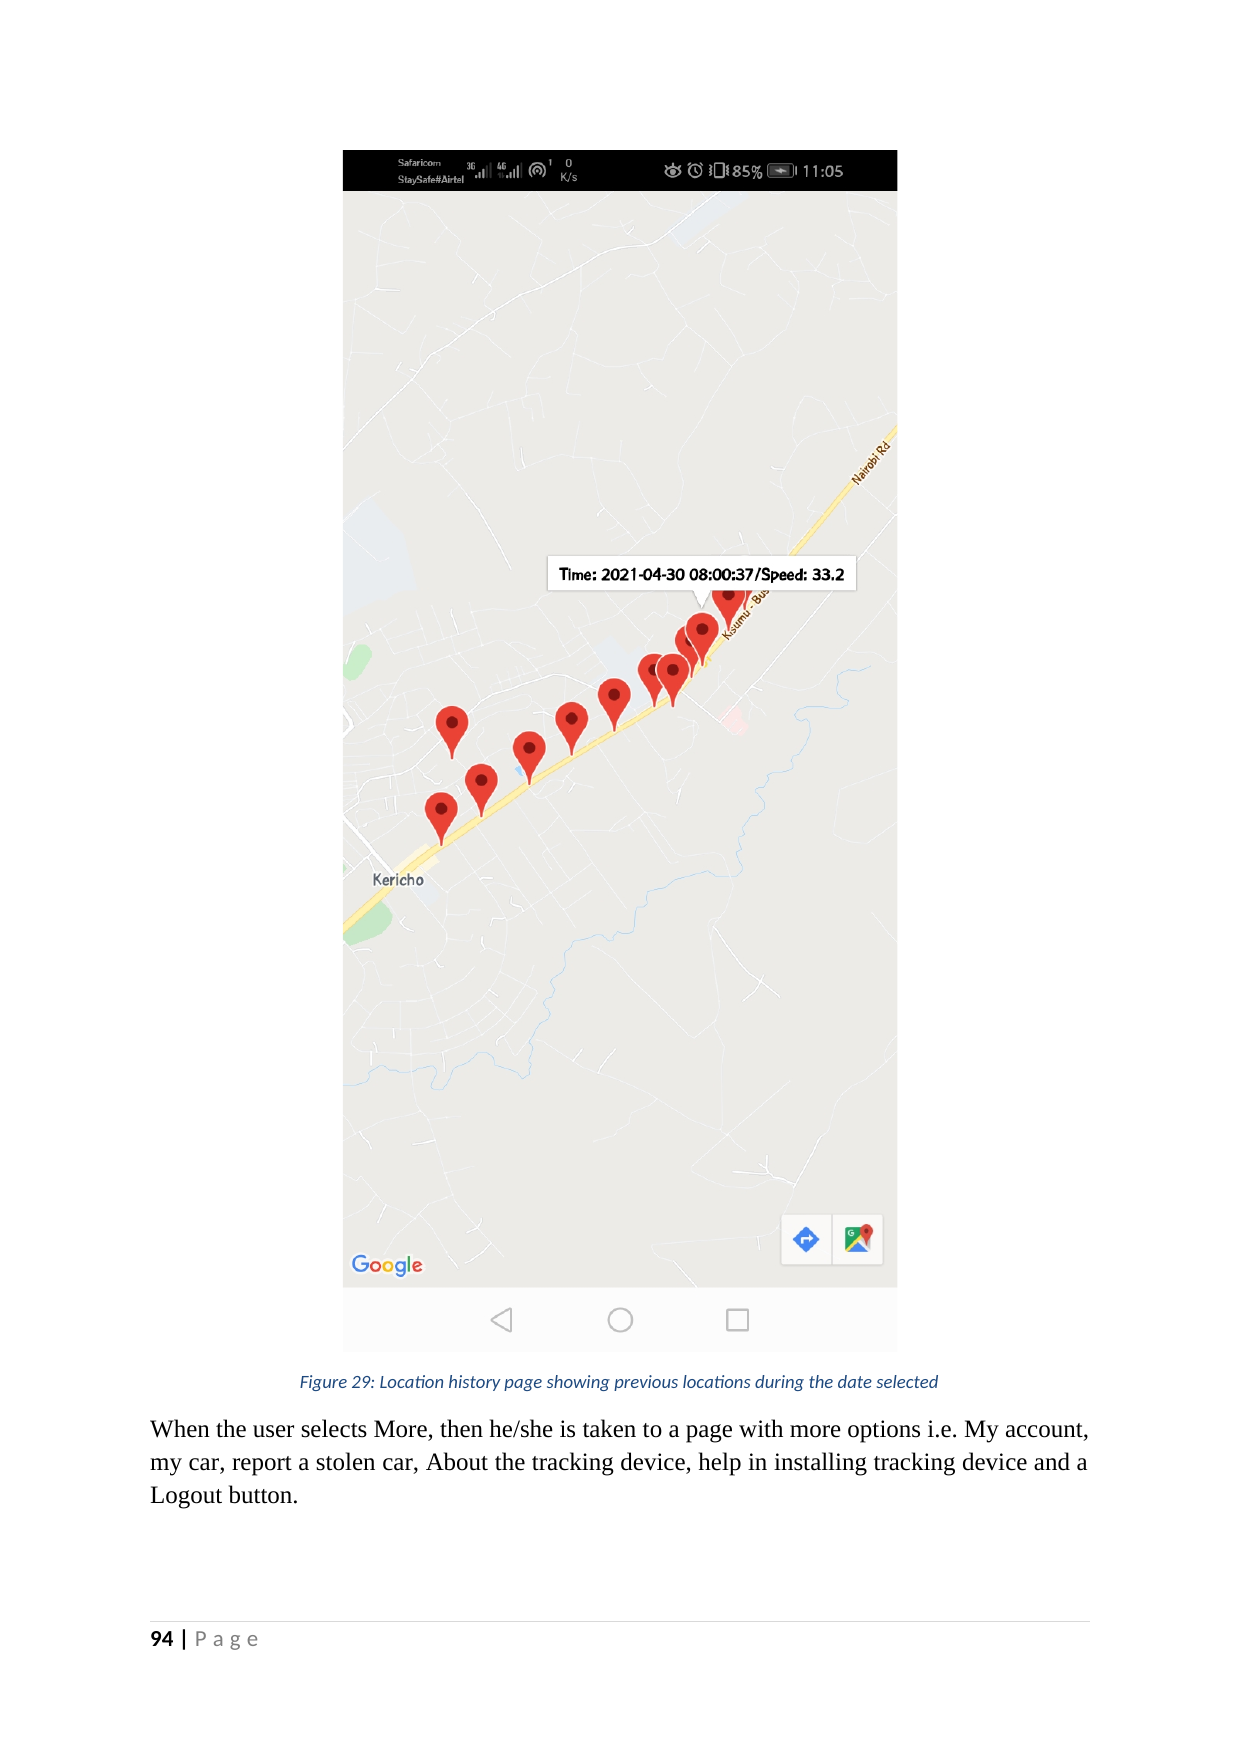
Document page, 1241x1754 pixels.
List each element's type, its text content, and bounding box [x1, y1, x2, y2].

picture [342, 150, 898, 1352]
text When the user selects More, then he/she is taken to a page with more options i.e. My account, my car, report a stolen car, About the tracking device, help in installing tracking device and a Logout button. [150, 1414, 1090, 1509]
